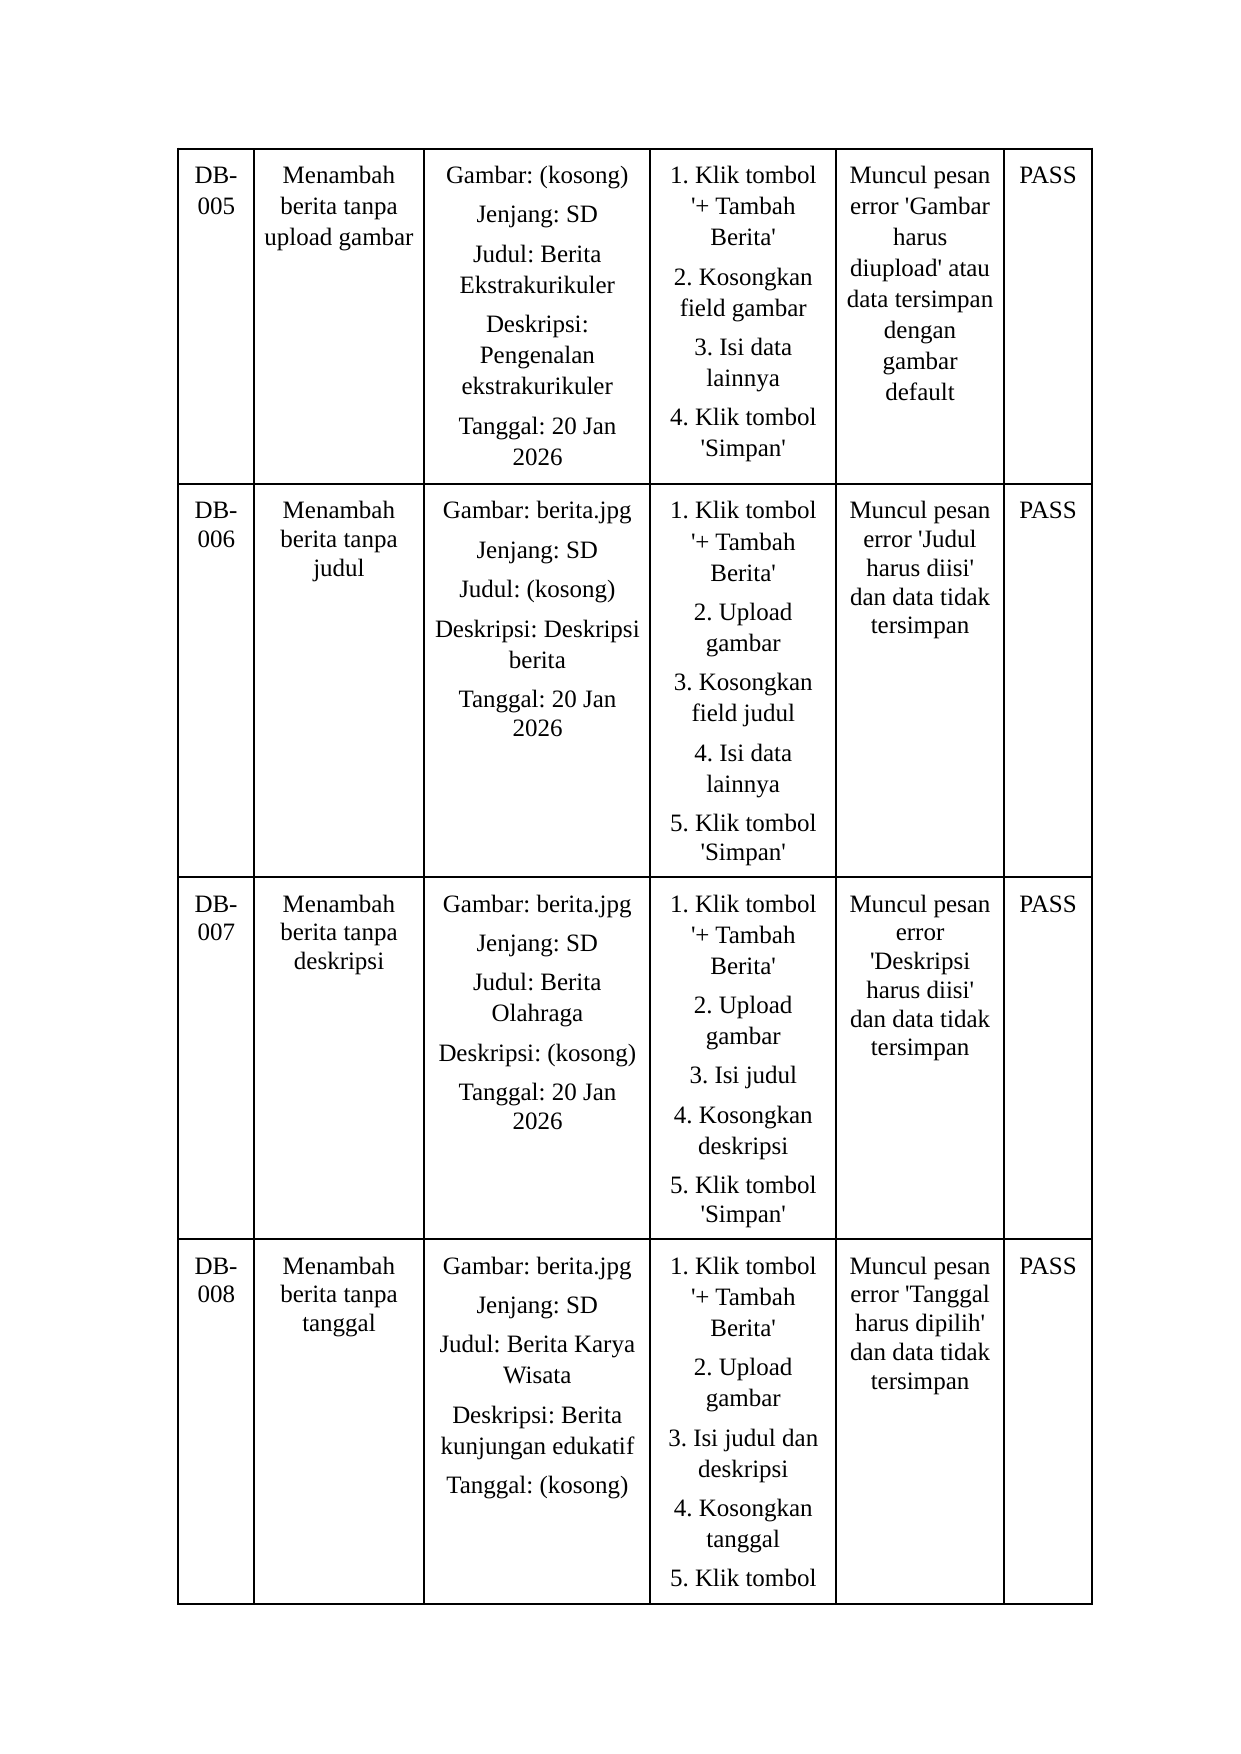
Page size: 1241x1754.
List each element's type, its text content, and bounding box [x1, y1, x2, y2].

table_cell Menambah berita tanpa deskripsi [255, 878, 423, 1238]
table_cell DB-006 [179, 485, 253, 876]
table_cell Menambah berita tanpa judul [255, 485, 423, 876]
table_cell Muncul pesan error 'Deskripsi harus diisi' dan data tidak tersimpan [837, 878, 1003, 1238]
table_cell Menambah berita tanpa upload gambar [255, 150, 423, 483]
table_cell Muncul pesan error 'Gambar harus diupload' atau data tersimpan dengan gambar default [837, 150, 1003, 483]
table_cell Gambar: berita.jpg Jenjang: SD Judul: Berita Olahraga Deskripsi: (kosong) Tanggal: 20 Jan 2026 [425, 878, 649, 1238]
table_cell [425, 1240, 649, 1603]
table_cell Muncul pesan error 'Judul harus diisi' dan data tidak tersimpan [837, 485, 1003, 876]
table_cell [651, 1240, 835, 1603]
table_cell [255, 1240, 423, 1603]
table_cell DB-007 [179, 878, 253, 1238]
table_cell PASS [1005, 1240, 1091, 1603]
table_cell Gambar: berita.jpg Jenjang: SD Judul: (kosong) Deskripsi: Deskripsi berita Tanggal: 20 Jan 2026 [425, 485, 649, 876]
table_cell DB-008 [179, 1240, 253, 1603]
table_cell Gambar: (kosong) Jenjang: SD Judul: Berita Ekstrakurikuler Deskripsi: Pengenalan ekstrakurikuler Tanggal: 20 Jan 2026 [425, 150, 649, 483]
table_cell 1. Klik tombol '+ Tambah Berita' 2. Upload gambar 3. Kosongkan field judul 4. Isi data lainnya 5. Klik tombol 'Simpan' [651, 485, 835, 876]
table_cell PASS [1005, 485, 1091, 876]
table_cell 1. Klik tombol '+ Tambah Berita' 2. Upload gambar 3. Isi judul 4. Kosongkan deskripsi 5. Klik tombol 'Simpan' [651, 878, 835, 1238]
table_cell PASS [1005, 150, 1091, 483]
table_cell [837, 1240, 1003, 1603]
table_cell PASS [1005, 878, 1091, 1238]
table_cell DB-005 [179, 150, 253, 483]
table_cell 1. Klik tombol '+ Tambah Berita' 2. Kosongkan field gambar 3. Isi data lainnya 4. Klik tombol 'Simpan' [651, 150, 835, 483]
